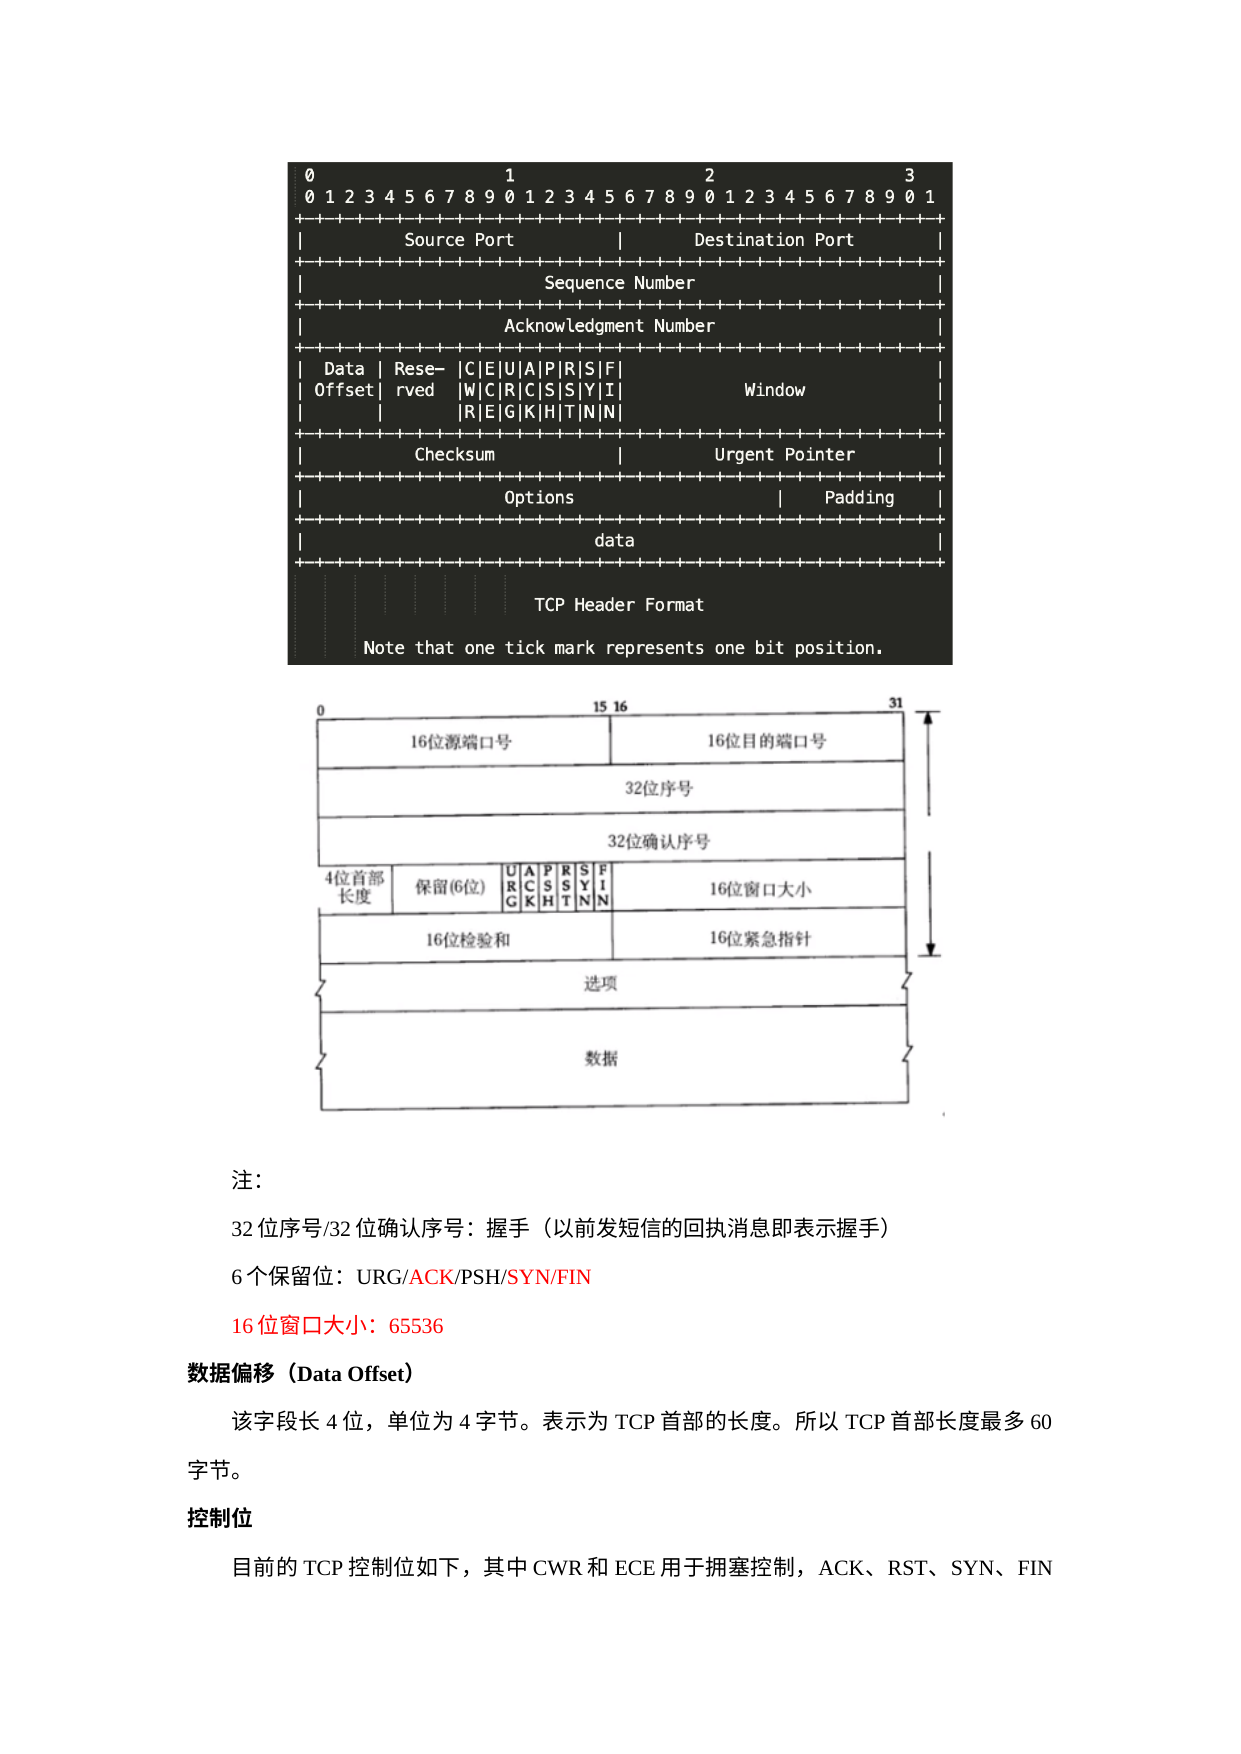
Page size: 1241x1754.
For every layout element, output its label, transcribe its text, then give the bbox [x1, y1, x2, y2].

text 32位序号/32位确认序号：握手（以前发短信的回执消息即表示握手） [187, 1211, 1053, 1243]
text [187, 1549, 1053, 1582]
text 该字段长4位，单位为4字节。表示为TCP首部的长度。所以TCP首部长度最多60字节。 [187, 1404, 1053, 1485]
subtitle 控制位 [187, 1501, 1053, 1533]
text 注： [187, 1162, 1053, 1195]
picture [287, 162, 953, 665]
text 16位窗口大小：65536 [187, 1307, 1053, 1340]
text 6个保留位：URG/ACK/PSH/SYN/FIN [187, 1259, 1053, 1291]
subtitle 数据偏移（Data Offset） [187, 1356, 1053, 1388]
picture [295, 694, 945, 1120]
